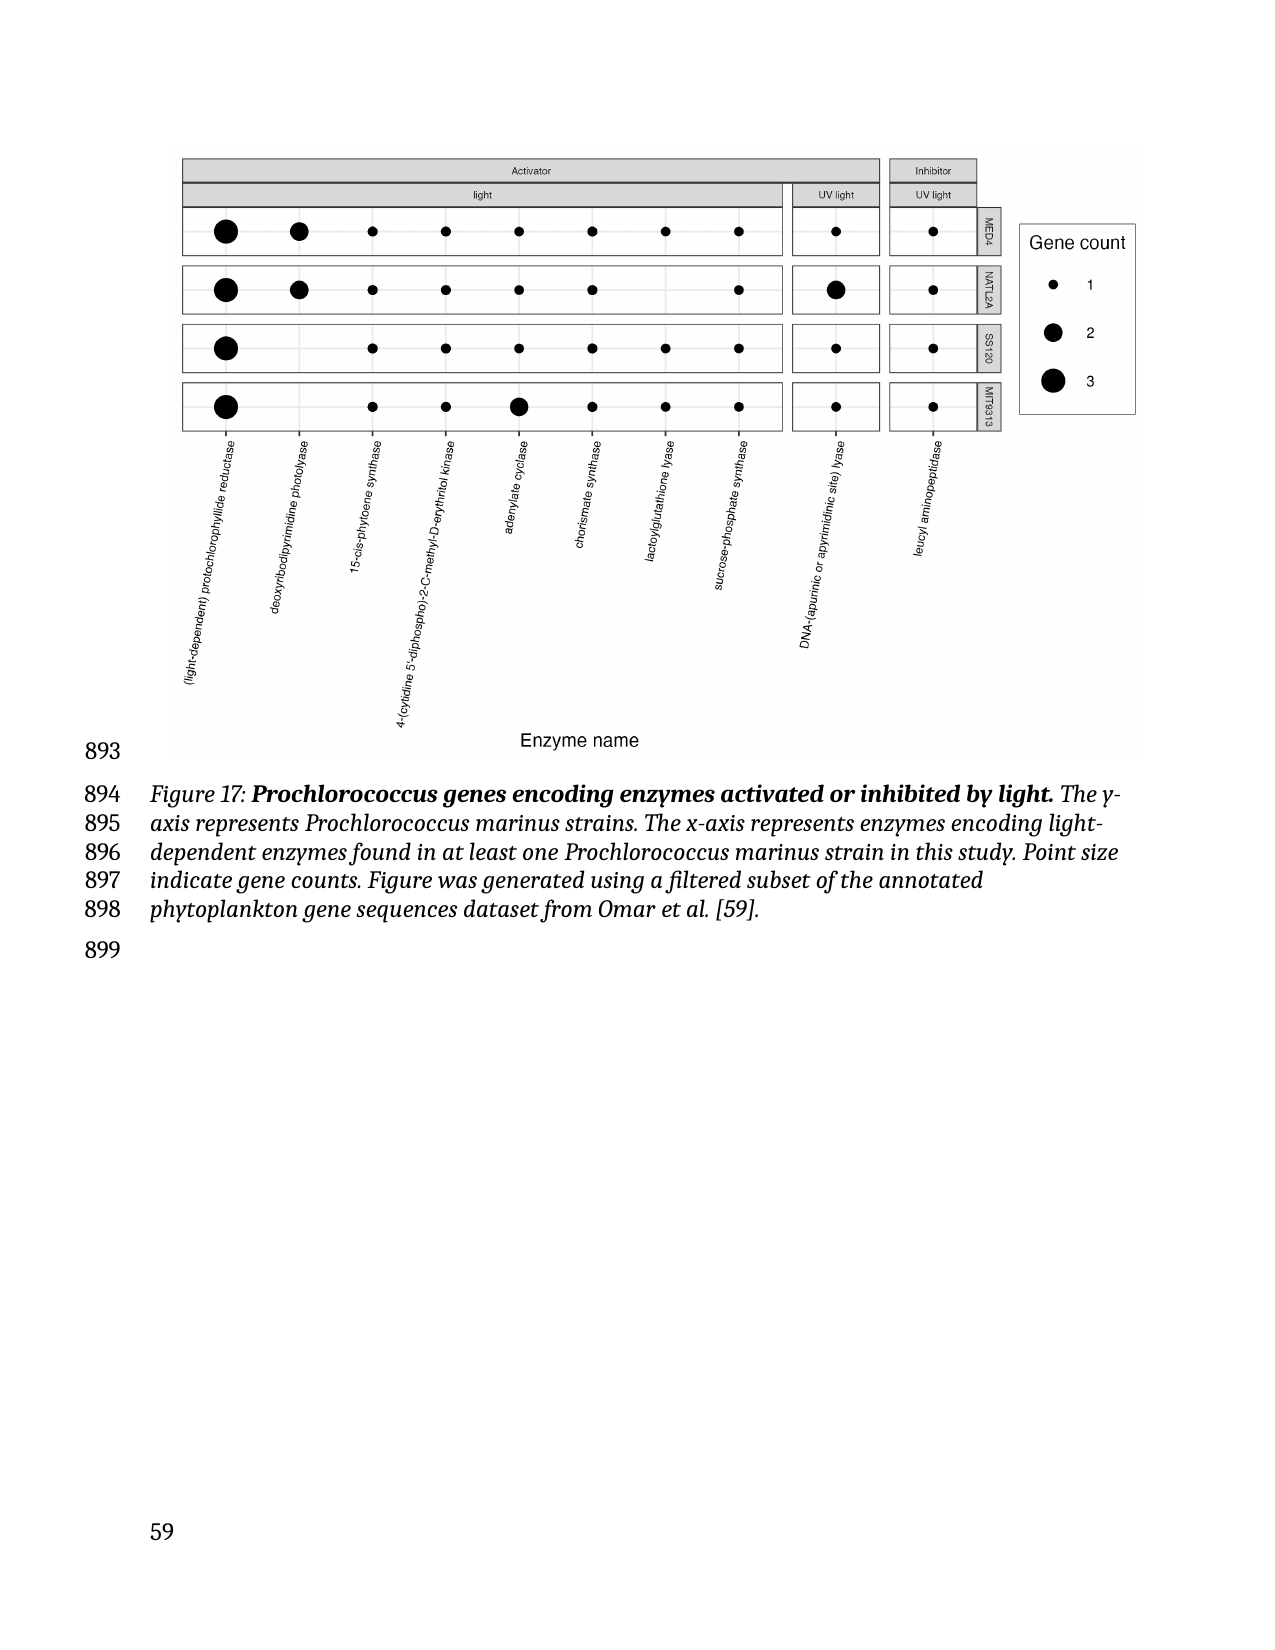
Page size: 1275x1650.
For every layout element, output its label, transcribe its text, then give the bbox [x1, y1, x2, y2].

picture [168, 150, 1144, 760]
text Figure 17: Prochlorococcus genes encoding enzymes activated or inhibited by light. The y-axis represents Prochlorococcus marinus strains. The x-axis represents enzymes encoding light-dependent enzymes found in at least one Prochlorococcus marinus strain in this study. Point size indicate gene counts. Figure was generated using a filtered subset of the annotated phytoplankton gene sequences dataset from Omar et al. [59]. [150, 780, 1125, 924]
